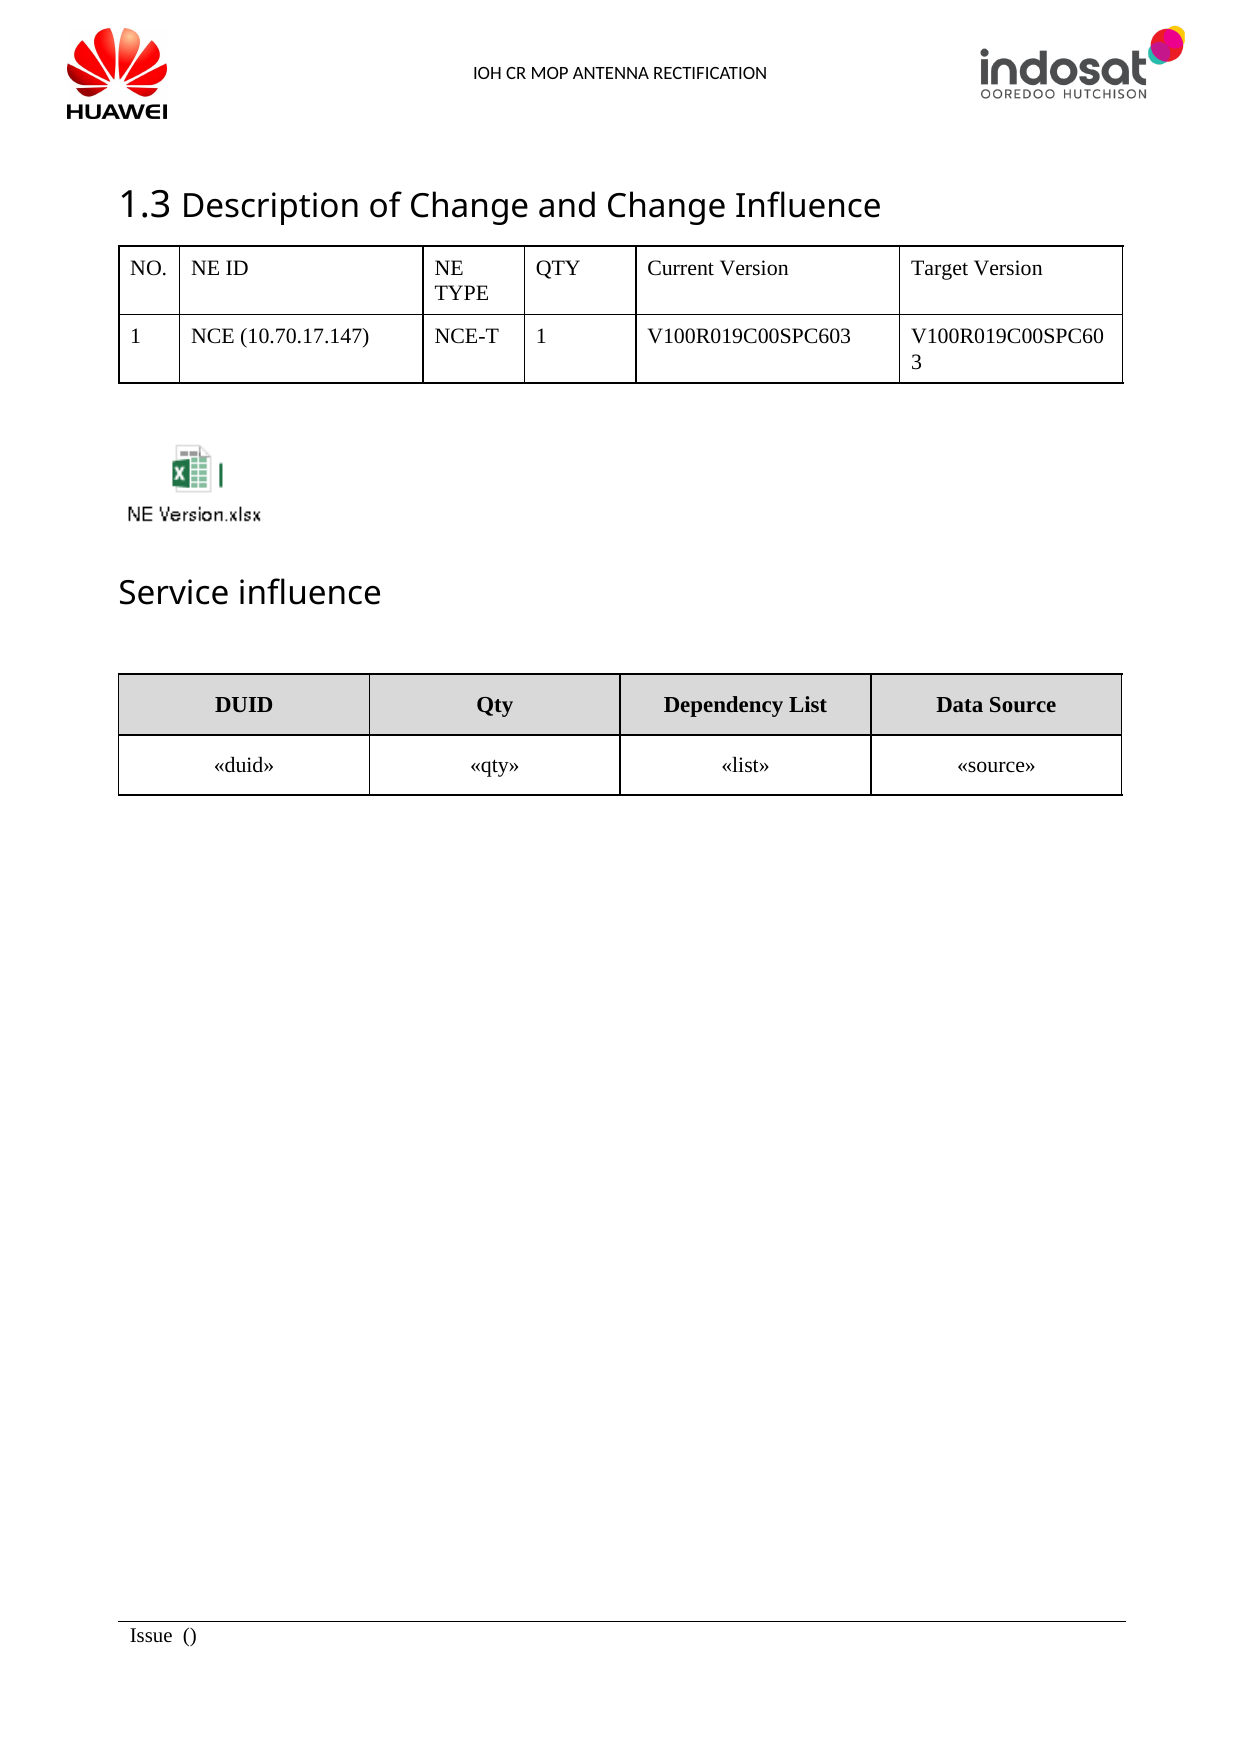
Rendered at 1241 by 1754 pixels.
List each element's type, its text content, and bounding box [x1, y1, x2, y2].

table_header QTY [525, 247, 635, 313]
picture [67, 28, 167, 119]
table_header NE TYPE [424, 247, 524, 313]
subtitle Description of Change and Change Influence [118, 177, 1122, 228]
table_header Current Version [637, 247, 899, 313]
table_cell 1 [120, 315, 179, 382]
table_cell V100R019C00SPC603 [637, 315, 899, 382]
table_header Data Source [872, 675, 1121, 734]
table_header Dependency List [621, 675, 870, 734]
table_header Qty [370, 675, 619, 734]
table_header NE ID [180, 247, 422, 313]
picture [118, 442, 279, 553]
table_cell «duid» [119, 736, 369, 794]
table_cell V100R019C00SPC603 [900, 315, 1122, 382]
picture [947, 19, 1186, 107]
table_cell «source» [872, 736, 1121, 794]
table_header Target Version [900, 247, 1122, 313]
table_header NO. [120, 247, 179, 313]
table_cell NCE (10.70.17.147) [180, 315, 422, 382]
table_header DUID [119, 675, 369, 734]
table_cell «list» [621, 736, 870, 794]
text Service influence [118, 569, 1122, 614]
table_cell 1 [525, 315, 635, 382]
table_cell «qty» [370, 736, 619, 794]
table_cell NCE-T [424, 315, 524, 382]
